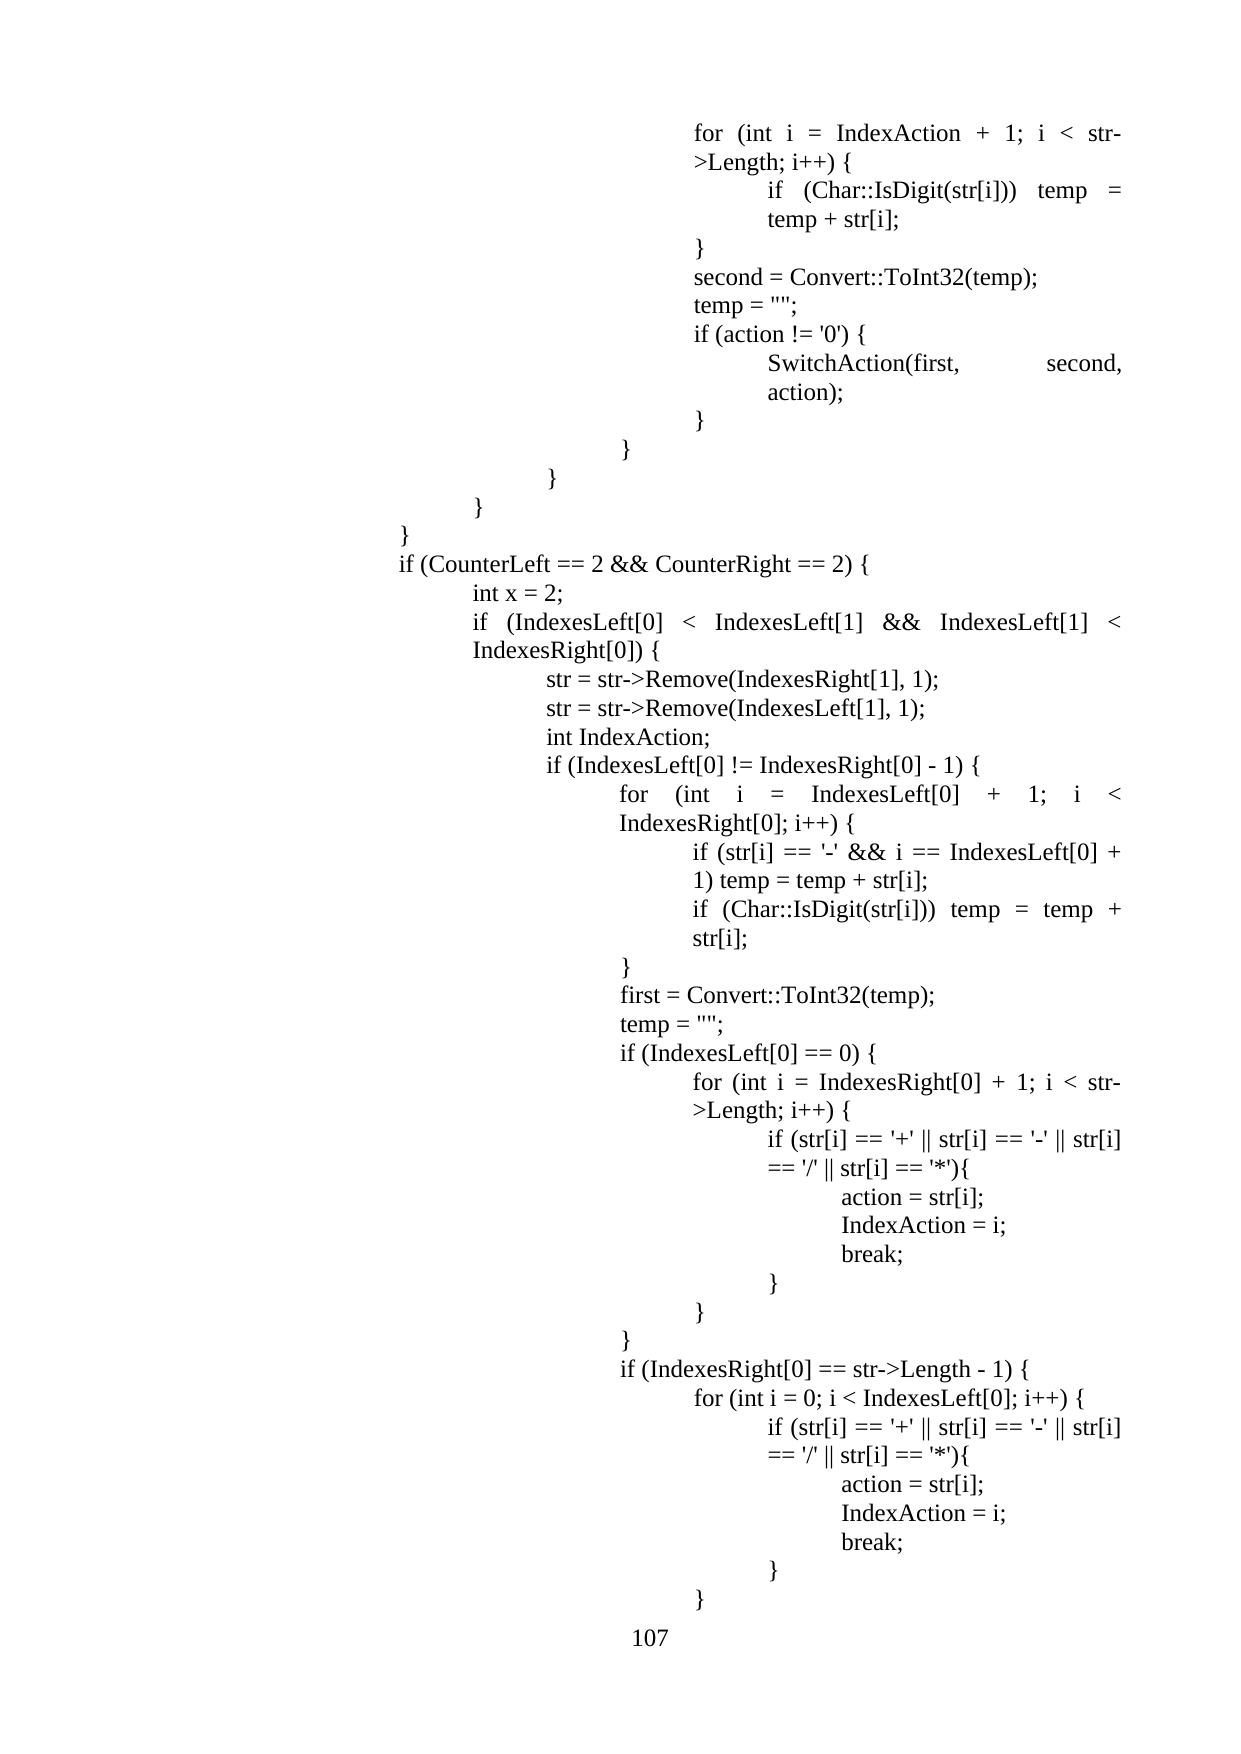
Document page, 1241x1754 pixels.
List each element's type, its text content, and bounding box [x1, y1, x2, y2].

text if (CounterLeft == 2 && CounterRight == 2) { [398, 549, 1122, 578]
text } [177, 434, 1122, 463]
text str = str->Remove(IndexesLeft[1], 1); [177, 693, 1122, 722]
text } [177, 952, 1122, 981]
text IndexAction = i; [177, 1211, 1122, 1239]
text if (Char::IsDigit(str[i])) temp = temp + str[i]; [692, 894, 1122, 952]
text if (str[i] == '-' && i == IndexesLeft[0] + 1) temp = temp + str[i]; [692, 837, 1122, 894]
text SwitchAction(first, second, action); [767, 348, 1122, 406]
text int x = 2; [177, 578, 1122, 607]
text second = Convert::ToInt32(temp); [177, 262, 1122, 291]
text temp = ""; [177, 1009, 1122, 1038]
text } [177, 463, 1122, 492]
text } [177, 1556, 1122, 1584]
text action = str[i]; [177, 1469, 1122, 1498]
text } [177, 1326, 1122, 1354]
text if (str[i] == '+' || str[i] == '-' || str[i] == '/' || str[i] == '*'){ [767, 1124, 1122, 1182]
text } [177, 521, 1122, 549]
text if (IndexesRight[0] == str->Length - 1) { [177, 1354, 1122, 1383]
text } [177, 1297, 1122, 1326]
text temp = ""; [177, 291, 1122, 319]
text action = str[i]; [177, 1182, 1122, 1211]
text break; [177, 1239, 1122, 1268]
text if (IndexesLeft[0] < IndexesLeft[1] && IndexesLeft[1] < IndexesRight[0]) { [472, 607, 1122, 664]
text str = str->Remove(IndexesRight[1], 1); [177, 664, 1122, 693]
text for (int i = IndexAction + 1; i < str->Length; i++) { [693, 118, 1122, 176]
text IndexAction = i; [177, 1498, 1122, 1527]
text if (action != '0') { [177, 319, 1122, 348]
text if (Char::IsDigit(str[i])) temp = temp + str[i]; [767, 176, 1122, 233]
text for (int i = IndexesRight[0] + 1; i < str->Length; i++) { [692, 1067, 1122, 1124]
text int IndexAction; [177, 722, 1122, 751]
text } [177, 233, 1122, 262]
text } [177, 1584, 1122, 1613]
text if (IndexesLeft[0] == 0) { [177, 1038, 1122, 1067]
text if (IndexesLeft[0] != IndexesRight[0] - 1) { [177, 751, 1122, 779]
text } [177, 492, 1122, 521]
text } [177, 1268, 1122, 1297]
text for (int i = IndexesLeft[0] + 1; i < IndexesRight[0]; i++) { [619, 779, 1122, 837]
text break; [177, 1527, 1122, 1556]
text } [177, 406, 1122, 434]
text if (str[i] == '+' || str[i] == '-' || str[i] == '/' || str[i] == '*'){ [767, 1412, 1122, 1469]
text for (int i = 0; i < IndexesLeft[0]; i++) { [693, 1383, 1122, 1412]
text first = Convert::ToInt32(temp); [177, 981, 1122, 1009]
